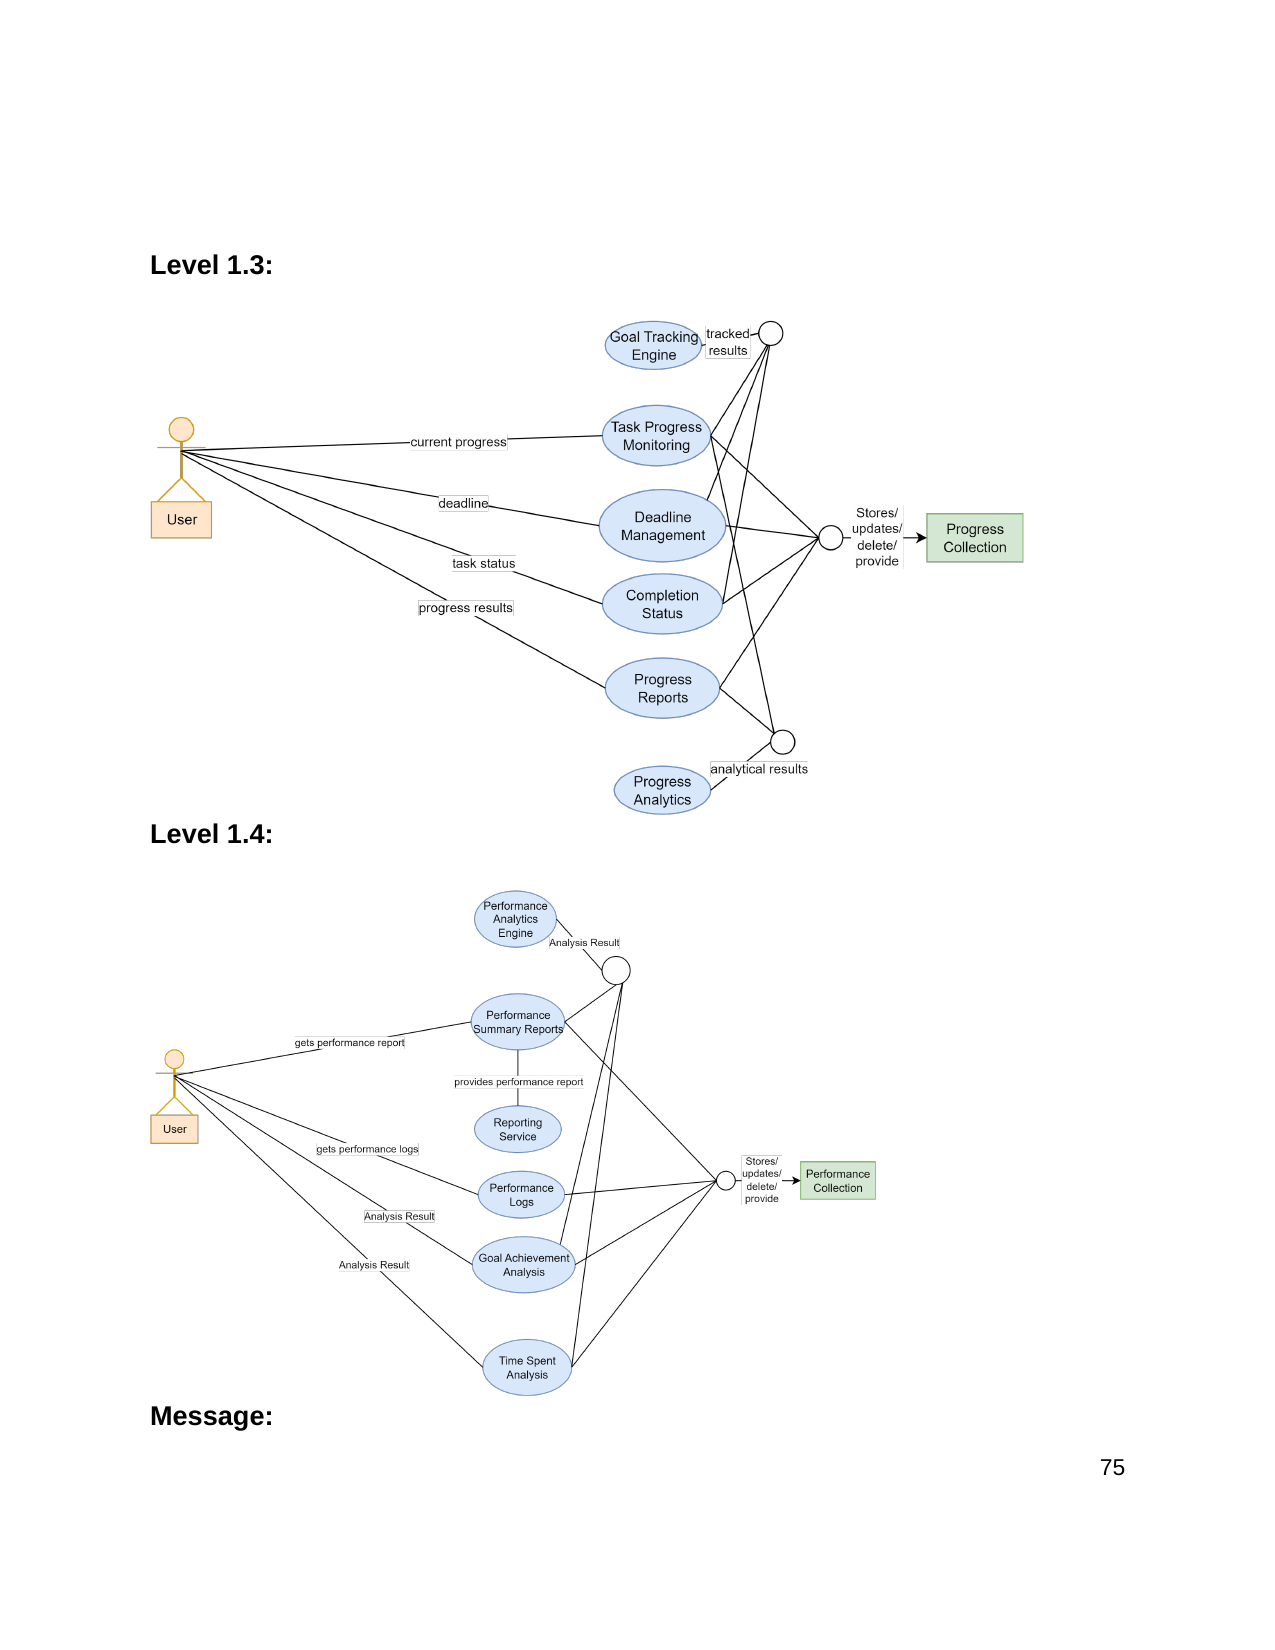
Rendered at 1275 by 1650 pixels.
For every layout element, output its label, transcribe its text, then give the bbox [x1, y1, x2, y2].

picture [150, 320, 1024, 815]
picture [150, 890, 876, 1396]
text Message: [150, 1399, 1125, 1431]
text Level 1.3: [150, 249, 1125, 280]
text Level 1.4: [150, 818, 1125, 850]
